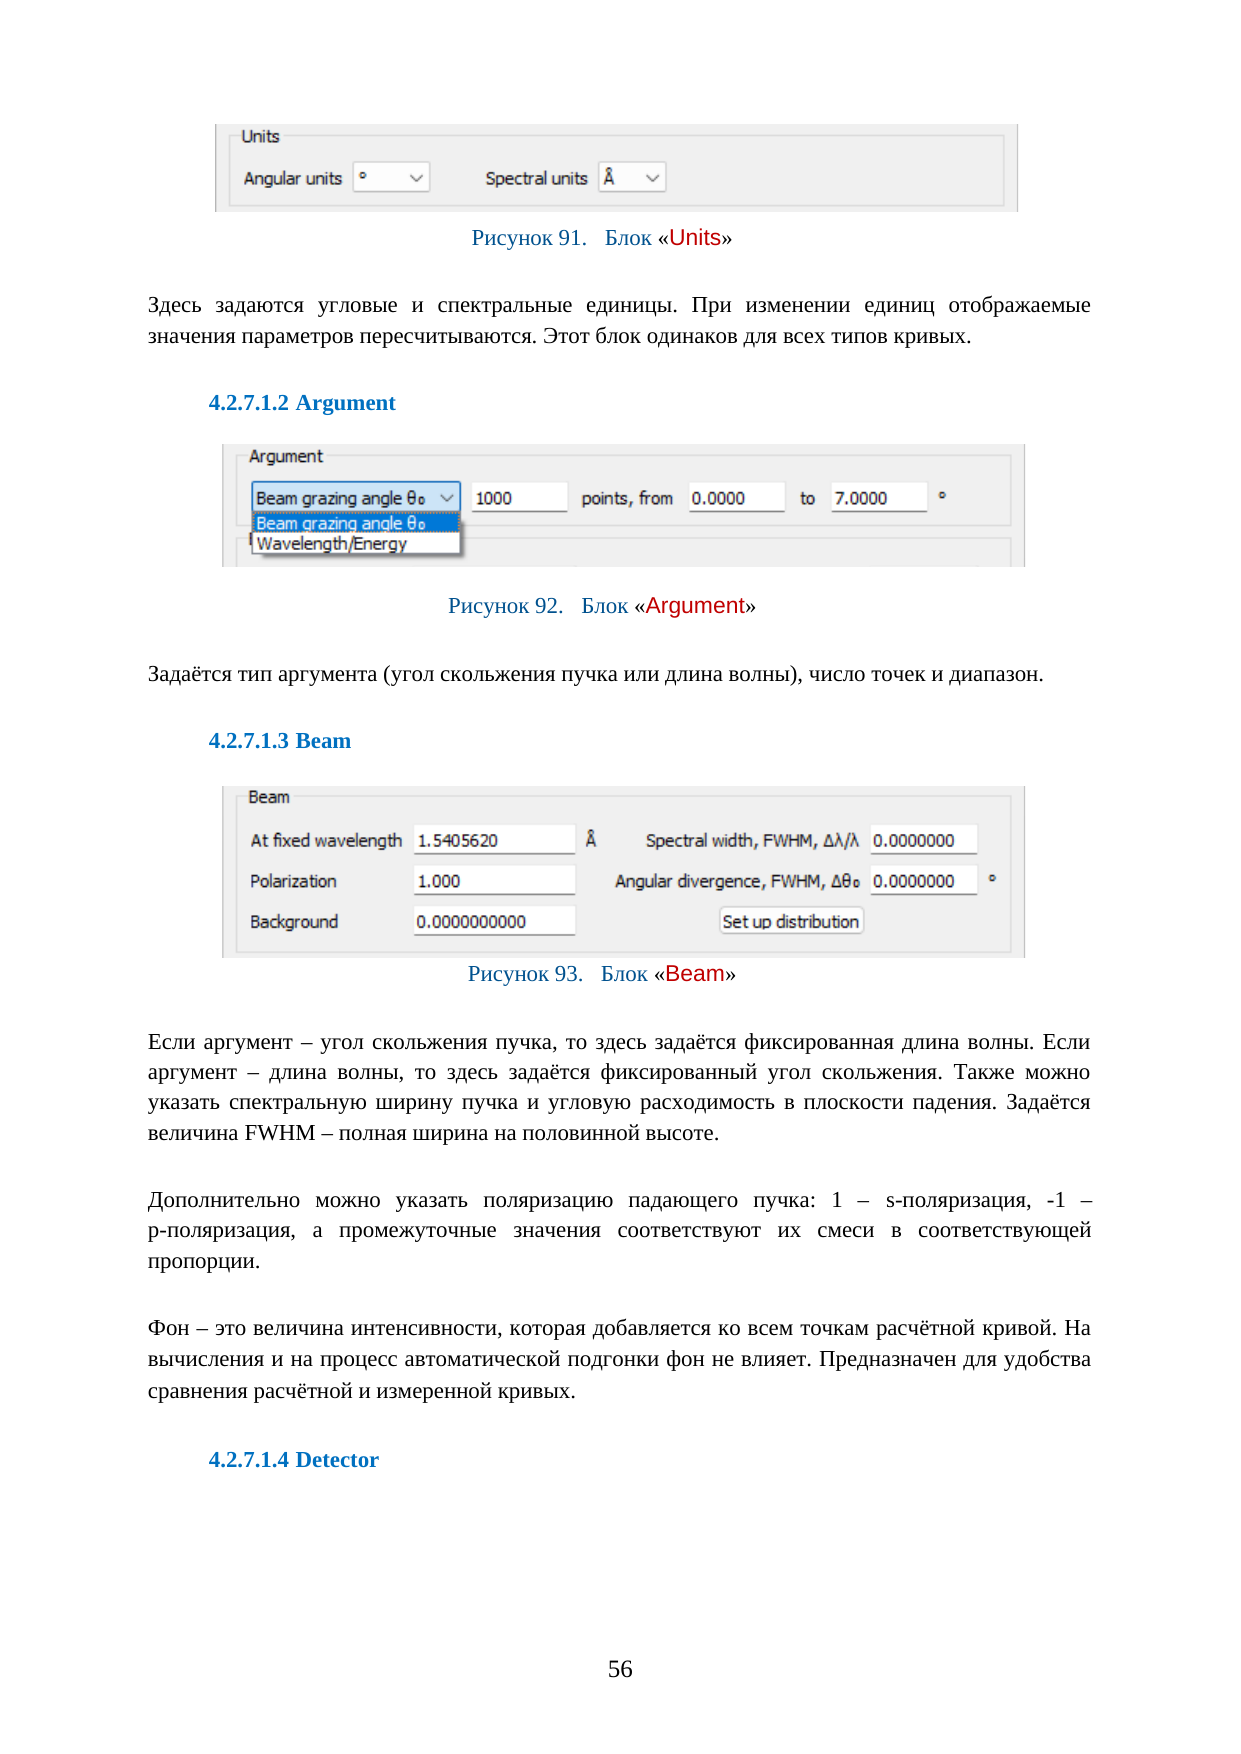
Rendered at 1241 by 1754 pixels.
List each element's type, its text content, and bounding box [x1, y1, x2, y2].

text Здесь задаются угловые и спектральные единицы. При изменении единиц отображаемые значения параметров пересчитываются. Этот блок одинаков для всех типов кривых. [148, 291, 1093, 348]
subtitle Argument [209, 389, 1093, 416]
text Дополнительно можно указать поляризацию падающего пучка: 1 – s-поляризация, -1 – p-поляризация, а промежуточные значения соответствуют их смеси в соответствующей пропорции. [148, 1186, 1093, 1273]
text Фон – это величина интенсивности, которая добавляется ко всем точкам расчётной кривой. На вычисления и на процесс автоматической подгонки фон не влияет. Предназначен для удобства сравнения расчётной и измеренной кривых. [148, 1314, 1093, 1404]
subtitle Beam [209, 727, 1093, 754]
subtitle Detector [209, 1446, 1093, 1472]
text Если аргумент – угол скольжения пучка, то здесь задаётся фиксированная длина волны. Если аргумент – длина волны, то здесь задаётся фиксированный угол скольжения. Также можно указать спектральную ширину пучка и угловую расходимость в плоскости падения. Задаётся величина FWHM – полная ширина на половинной высоте. [148, 1028, 1093, 1145]
picture [215, 124, 1019, 212]
picture [222, 786, 1026, 958]
picture [222, 444, 1026, 567]
text Задаётся тип аргумента (угол скольжения пучка или длина волны), число точек и диапазон. [148, 660, 1093, 686]
